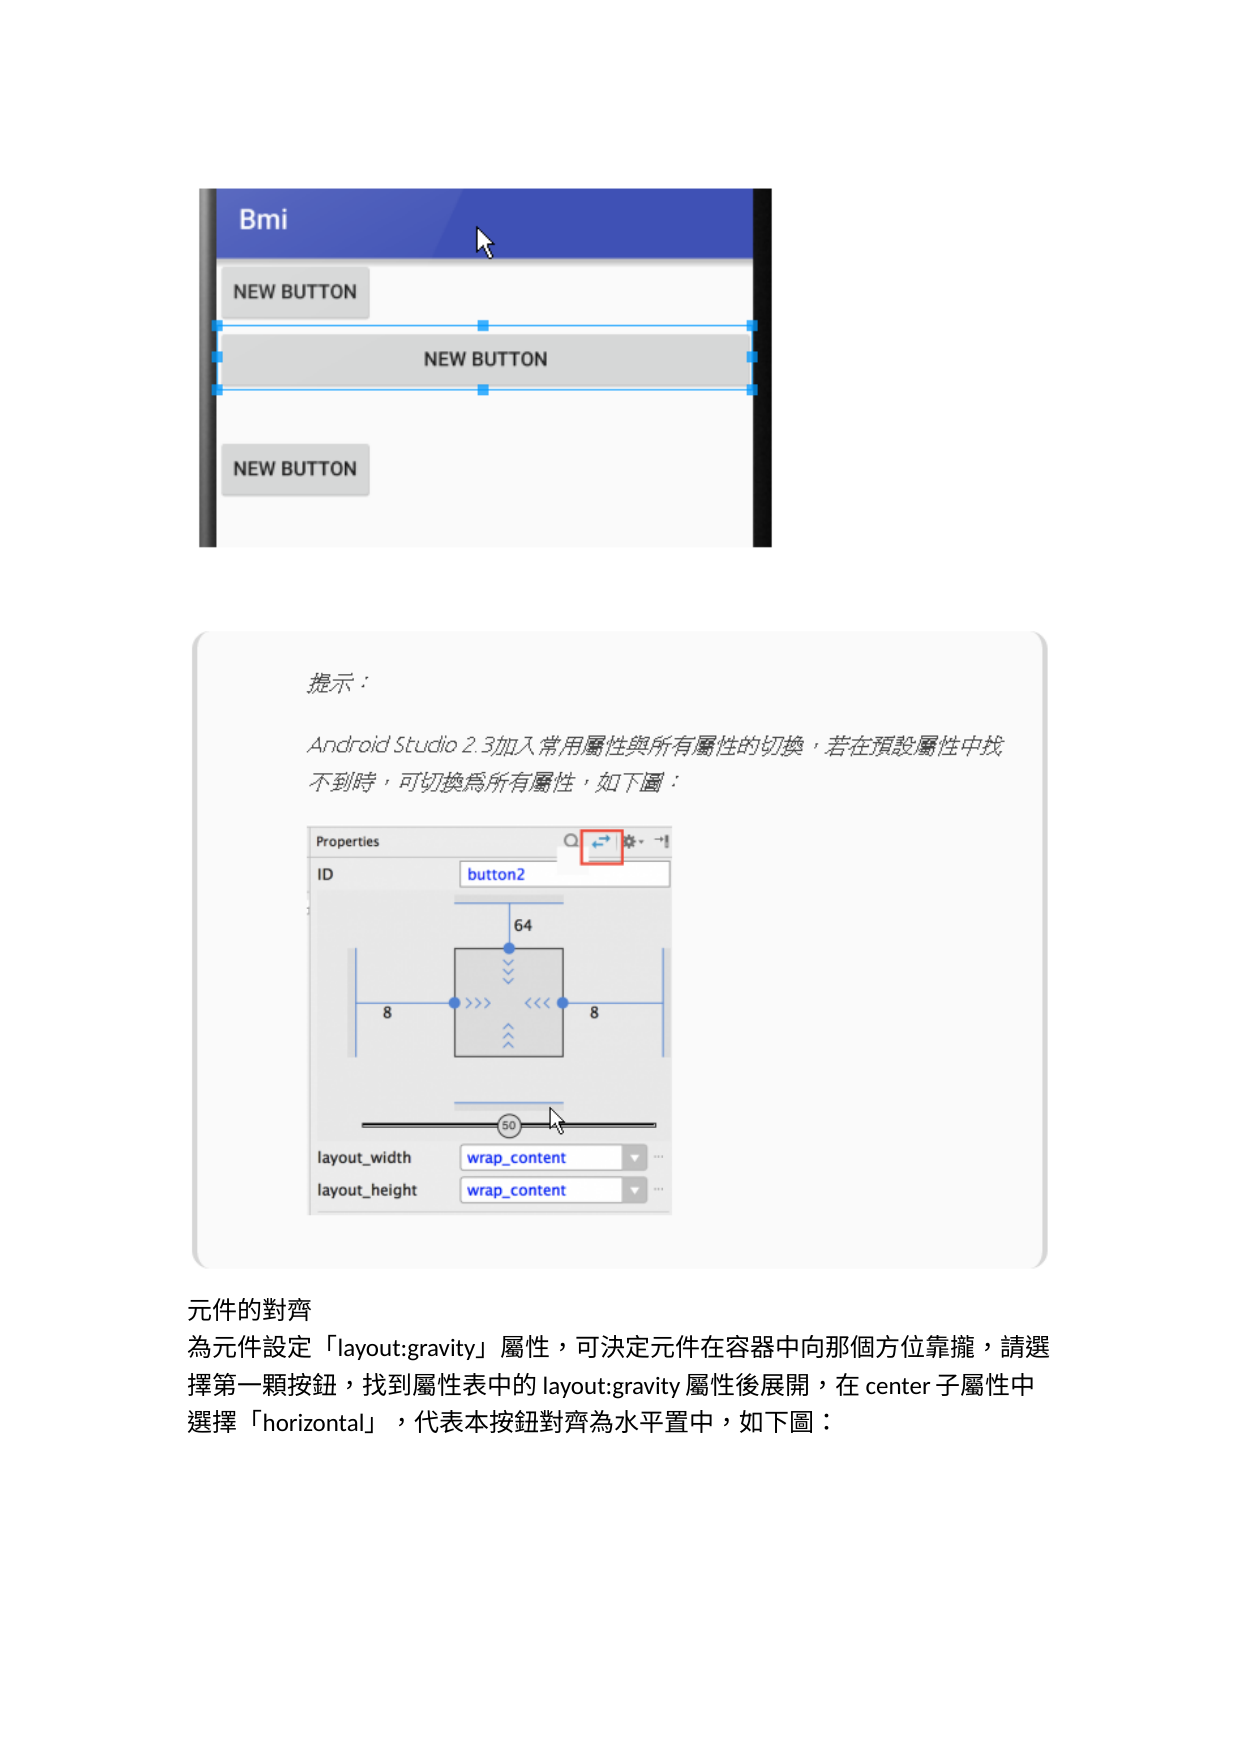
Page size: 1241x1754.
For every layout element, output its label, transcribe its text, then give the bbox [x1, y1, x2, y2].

text 元件的對齊 [187, 1289, 1053, 1327]
picture [187, 181, 783, 560]
picture [187, 630, 1053, 1274]
text 為元件設定「layout:gravity」屬性，可決定元件在容器中向那個方位靠攏，請選擇第一顆按鈕，找到屬性表中的layout:gravity屬性後展開，在center子屬性中選擇「horizontal」，代表本按鈕對齊為水平置中，如下圖： [187, 1327, 1053, 1439]
